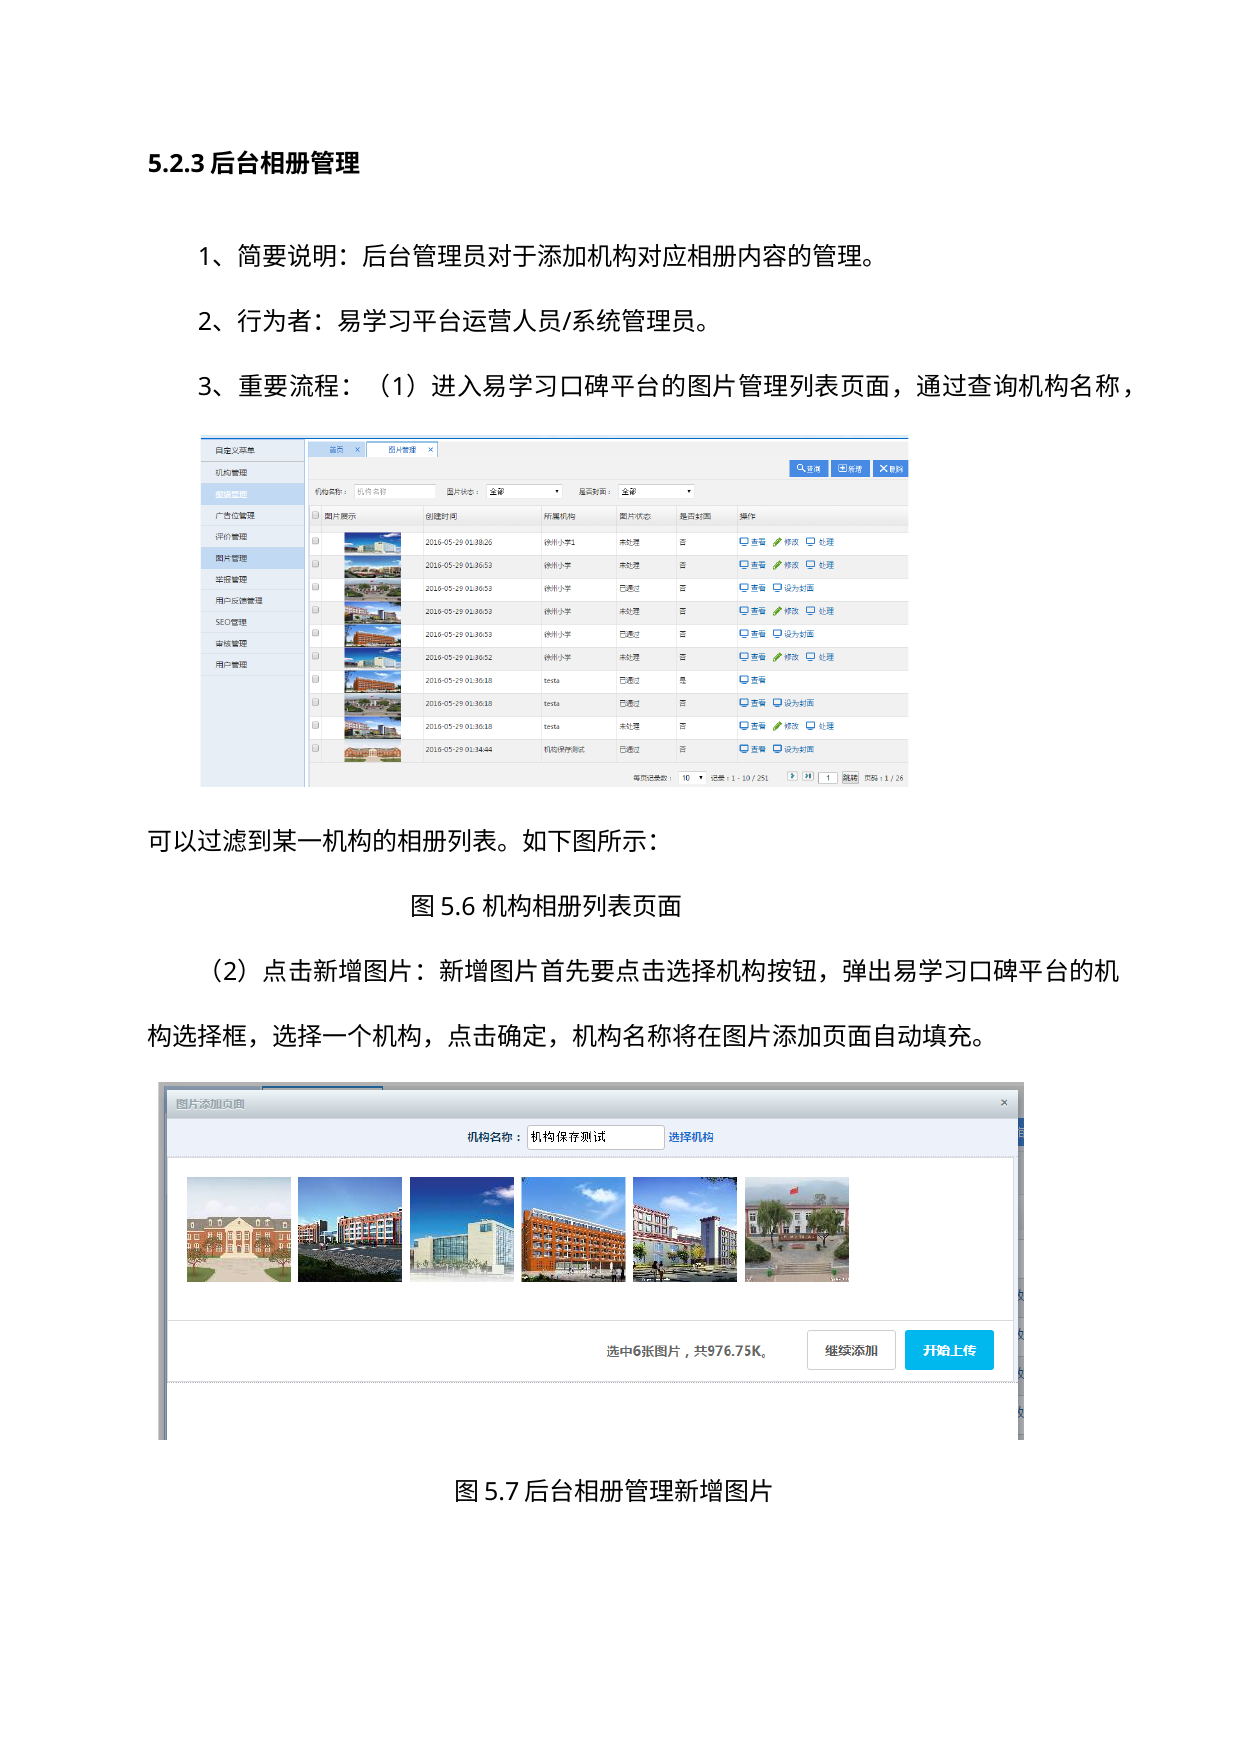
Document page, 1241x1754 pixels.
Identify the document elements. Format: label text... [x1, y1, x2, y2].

text 2、行为者：易学习平台运营人员/系统管理员。 [148, 287, 1122, 352]
picture [200, 435, 909, 787]
text 1、简要说明：后台管理员对于添加机构对应相册内容的管理。 [148, 222, 1122, 287]
text （2）点击新增图片：新增图片首先要点击选择机构按钮，弹出易学习口碑平台的机构选择框，选择一个机构，点击确定，机构名称将在图片添加页面自动填充。 [148, 937, 1122, 1067]
text 5.2.3后台相册管理 [148, 129, 1122, 194]
picture [158, 1082, 1024, 1440]
text 图5.6 机构相册列表页面 [148, 872, 1122, 937]
